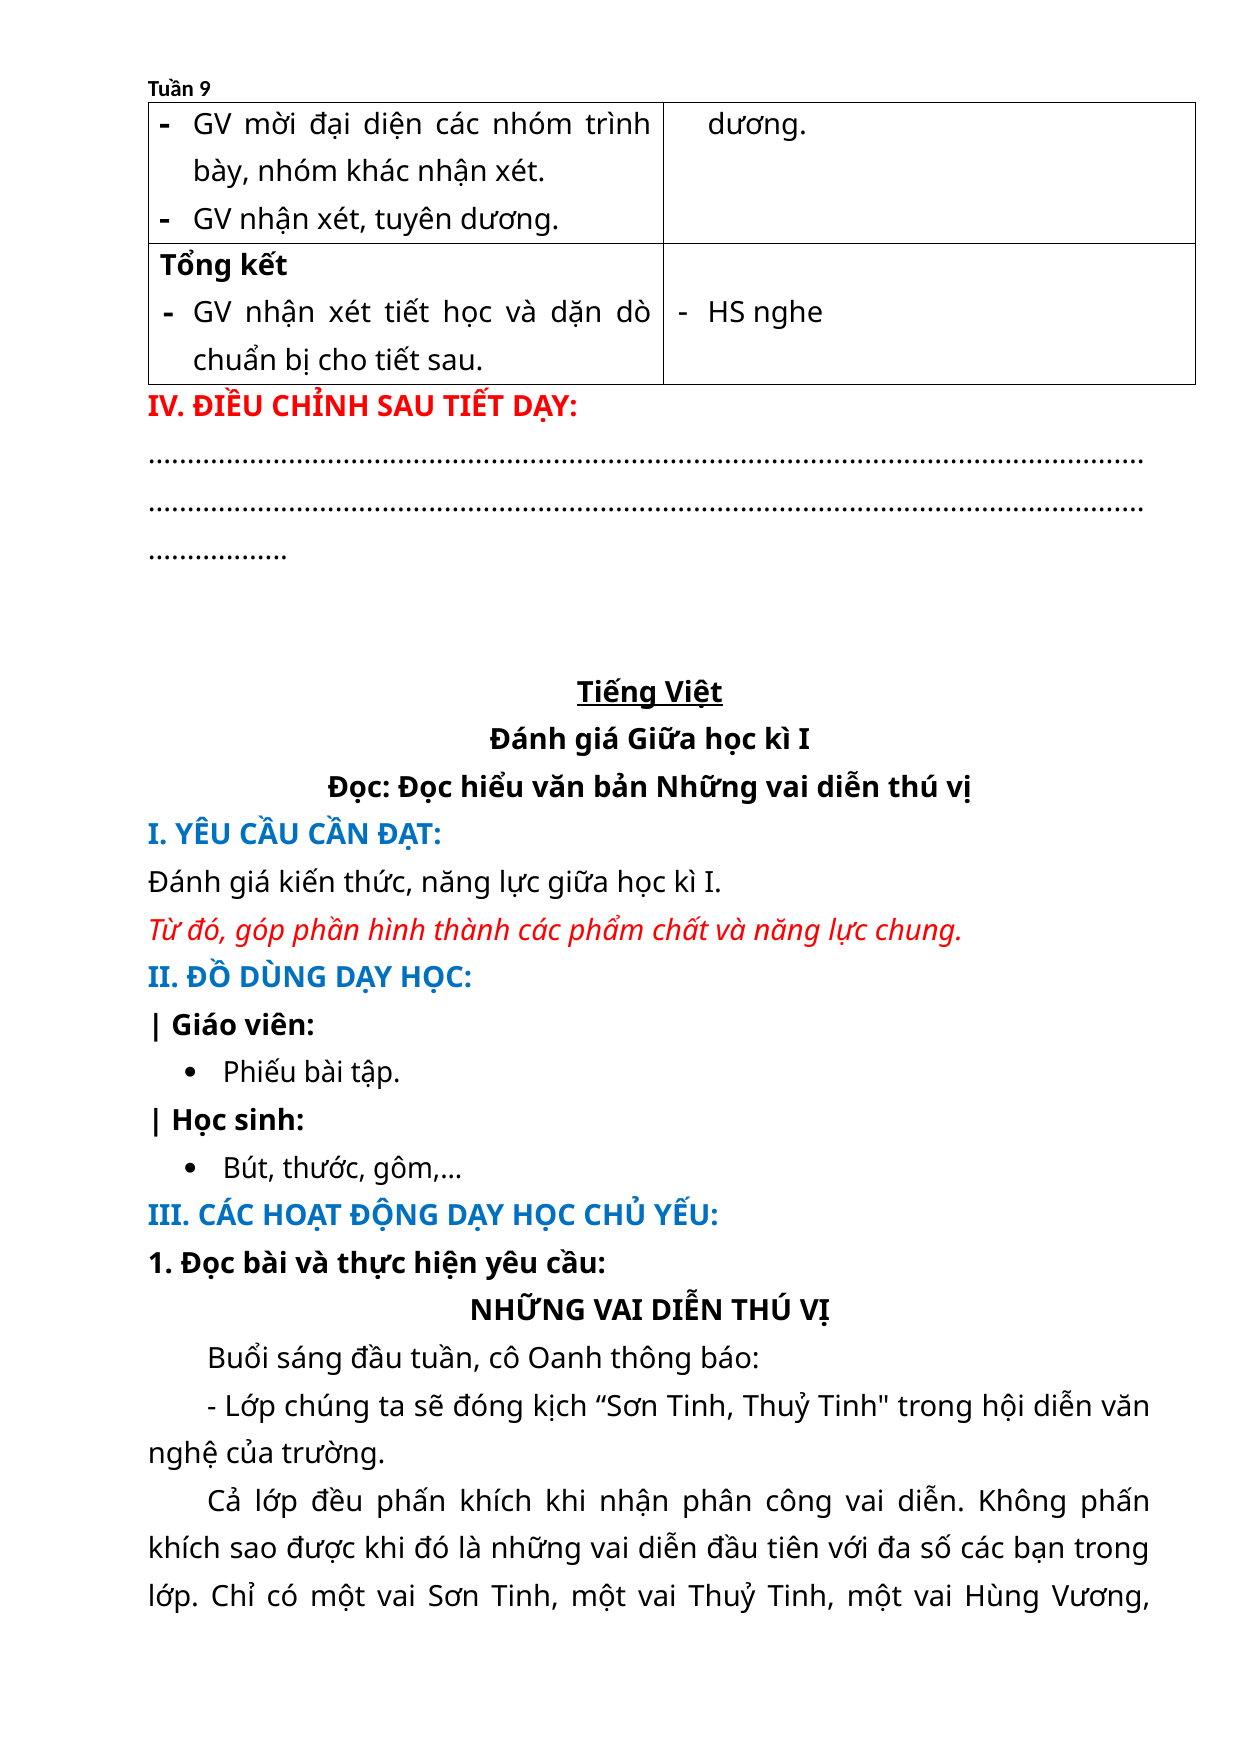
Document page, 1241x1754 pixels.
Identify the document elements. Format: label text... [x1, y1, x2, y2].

text II. ĐỒ DÙNG DẠY HỌC: [148, 956, 1152, 996]
text III. CÁC HOẠT ĐỘNG DẠY HỌC CHỦ YẾU: [148, 1194, 1152, 1234]
table_cell Tổng kết GV nhận xét tiết học và dặn dò chuẩn bị cho tiết sau. [149, 244, 663, 384]
text | Giáo viên: [148, 1004, 1152, 1044]
list Bút, thước, gôm,… [185, 1147, 1152, 1187]
text Đọc: Đọc hiểu văn bản Những vai diễn thú vị [148, 766, 1152, 806]
text - Lớp chúng ta sẽ đóng kịch “Sơn Tinh, Thuỷ Tinh" trong hội diễn văn nghệ của trường. [148, 1385, 1152, 1472]
text Đánh giá kiến thức, năng lực giữa học kì I. [148, 861, 1152, 901]
text I. YÊU CẦU CẦN ĐẠT: [148, 814, 1152, 853]
text Từ đó, góp phần hình thành các phẩm chất và năng lực chung. [148, 909, 1152, 948]
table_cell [664, 103, 1195, 243]
text Đánh giá Giữa học kì I [148, 718, 1152, 758]
text IV. ĐIỀU CHỈNH SAU TIẾT DẠY: [148, 385, 1152, 425]
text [148, 1480, 1152, 1615]
text | Học sinh: [148, 1099, 1152, 1139]
text Buổi sáng đầu tuần, cô Oanh thông báo: [148, 1337, 1152, 1377]
text .................................................................................................................................................................................................................................................................................. [148, 433, 1152, 568]
list Phiếu bài tập. [185, 1052, 1152, 1091]
table_cell HS nghe [664, 244, 1195, 384]
text 1. Đọc bài và thực hiện yêu cầu: [148, 1242, 1152, 1282]
text Tiếng Việt [148, 671, 1152, 711]
text NHỮNG VAI DIỄN THÚ VỊ [148, 1290, 1152, 1329]
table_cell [149, 103, 663, 243]
